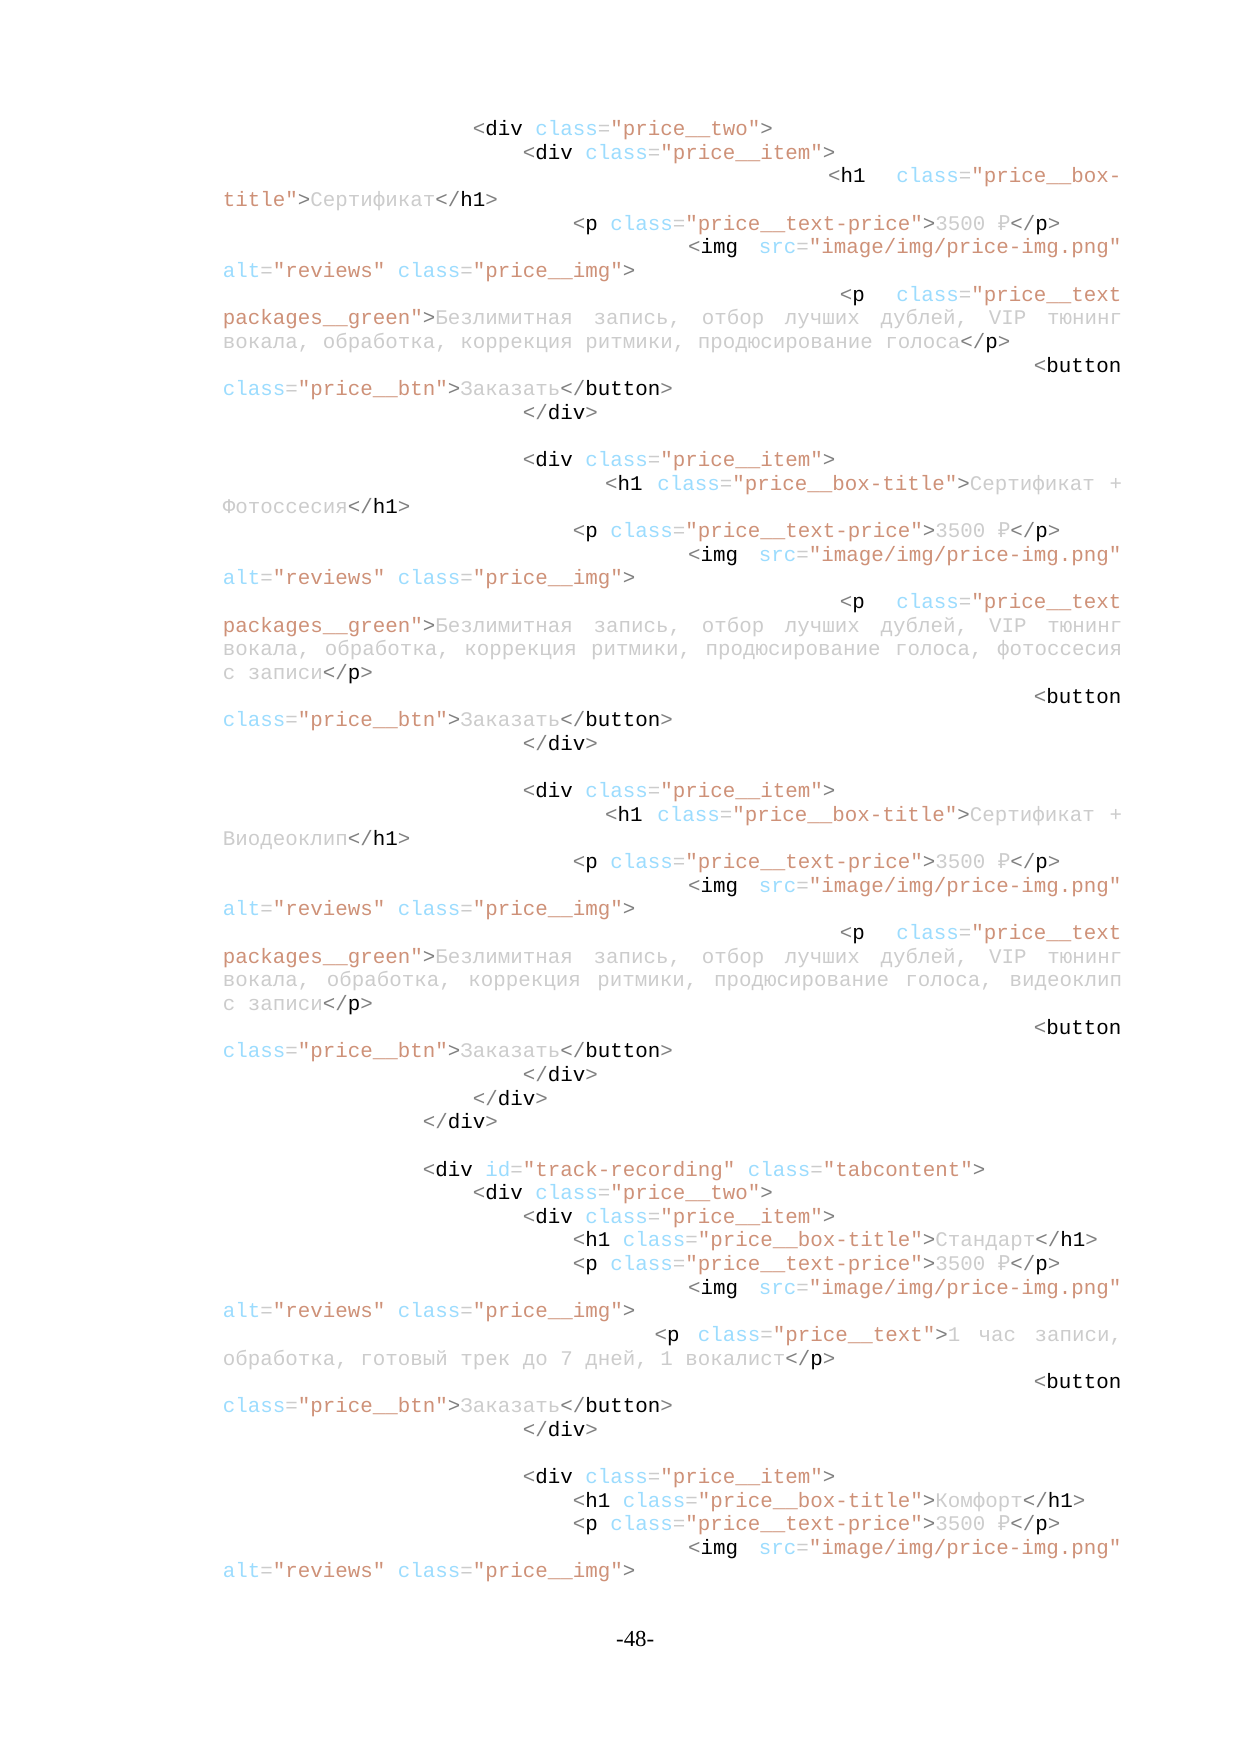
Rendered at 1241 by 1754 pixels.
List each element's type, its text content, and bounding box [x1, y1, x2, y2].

text <button class="price__btn">Заказать</button> [223, 354, 1122, 402]
text <button class="price__btn">Заказать</button> [223, 1371, 1122, 1419]
text <div class="price__item"> [223, 142, 1122, 165]
text <div id="track-recording" class="tabcontent"> [223, 1158, 1122, 1182]
text </div> [223, 1064, 1122, 1088]
text <img src="image/img/price-img.png" alt="reviews" class="price__img"> [223, 236, 1122, 284]
text <div class="price__item"> [223, 780, 1122, 804]
text <div class="price__two"> [223, 118, 1122, 142]
text <div class="price__item"> [223, 1466, 1122, 1489]
text <button class="price__btn">Заказать</button> [223, 686, 1122, 733]
text </div> [223, 733, 1122, 757]
text <p class="price__text-price">3500 ₽</p> [223, 1513, 1122, 1537]
text <h1 class="price__box-title">Сертификат + Виодеоклип</h1> [223, 804, 1122, 851]
text <img src="image/img/price-img.png" alt="reviews" class="price__img"> [223, 875, 1122, 922]
text </div> [223, 1419, 1122, 1442]
text <h1 class="price__box-title">Сертификат + Фотоссесия</h1> [223, 473, 1122, 520]
text <h1 class="price__box-title">Комфорт</h1> [223, 1489, 1122, 1513]
text <img src="image/img/price-img.png" alt="reviews" class="price__img"> [223, 1277, 1122, 1324]
text <div class="price__item"> [223, 449, 1122, 473]
text <p class="price__text-price">3500 ₽</p> [223, 213, 1122, 236]
text </div> [223, 1111, 1122, 1135]
text <p class="price__text-price">3500 ₽</p> [223, 520, 1122, 544]
text <p class="price__text packages__green">Безлимитная запись, отбор лучших дублей, VIP тюнинг вокала, обработка, коррекция ритмики, продюсирование голоса, фотоссесия с записи</p> [223, 591, 1122, 686]
text <button class="price__btn">Заказать</button> [223, 1017, 1122, 1064]
text </div> [223, 1088, 1122, 1111]
text <p class="price__text packages__green">Безлимитная запись, отбор лучших дублей, VIP тюнинг вокала, обработка, коррекция ритмики, продюсирование голоса, видеоклип с записи</p> [223, 922, 1122, 1017]
text <div class="price__item"> [223, 1206, 1122, 1229]
text <h1 class="price__box-title">Стандарт</h1> [223, 1229, 1122, 1253]
text <p class="price__text">1 час записи, обработка, готовый трек до 7 дней, 1 вокалист</p> [223, 1324, 1122, 1371]
text </div> [223, 402, 1122, 426]
text <img src="image/img/price-img.png" alt="reviews" class="price__img"> [223, 544, 1122, 591]
text <p class="price__text-price">3500 ₽</p> [223, 851, 1122, 875]
text <div class="price__two"> [223, 1182, 1122, 1206]
text <p class="price__text packages__green">Безлимитная запись, отбор лучших дублей, VIP тюнинг вокала, обработка, коррекция ритмики, продюсирование голоса</p> [223, 284, 1122, 354]
text <h1 class="price__box-title">Сертификат</h1> [223, 165, 1122, 213]
text <img src="image/img/price-img.png" alt="reviews" class="price__img"> [223, 1537, 1122, 1584]
text <p class="price__text-price">3500 ₽</p> [223, 1253, 1122, 1277]
